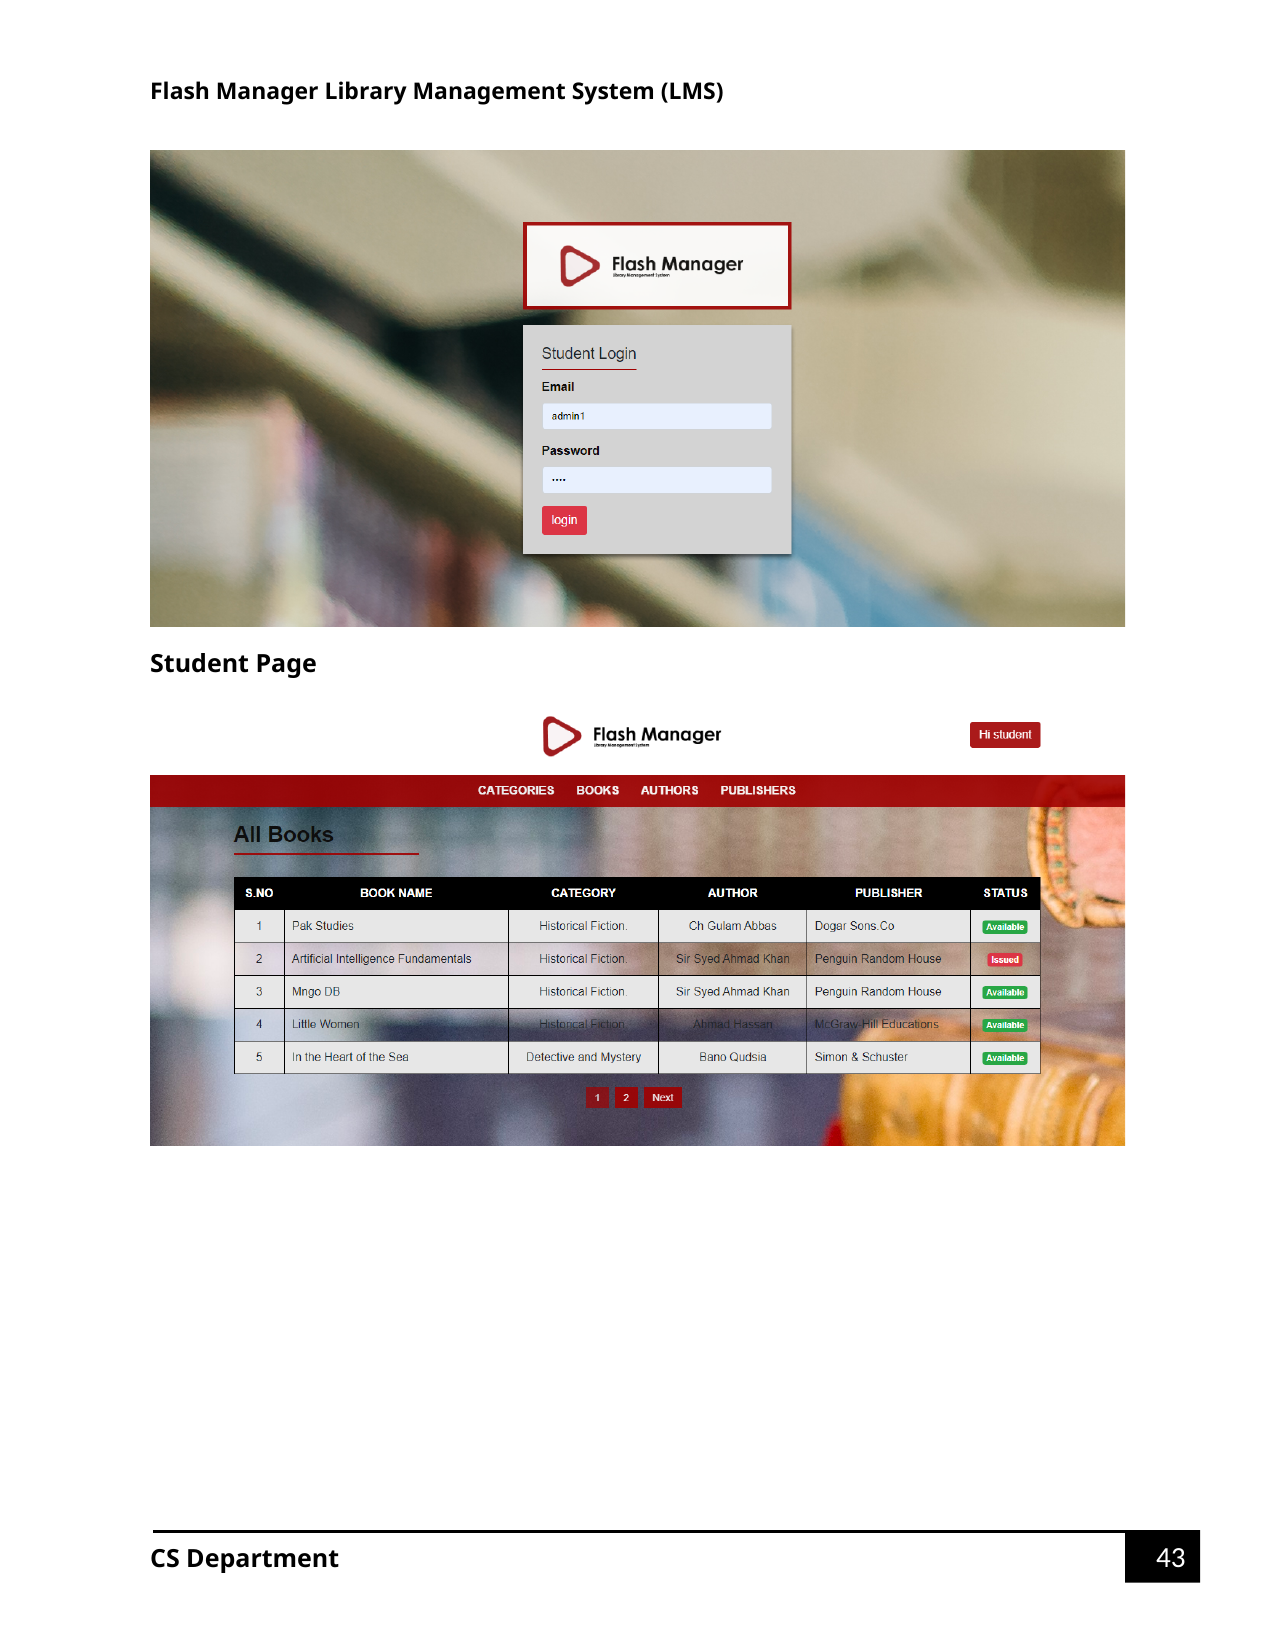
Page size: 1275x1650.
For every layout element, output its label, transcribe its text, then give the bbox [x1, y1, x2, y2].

picture [150, 150, 1125, 627]
picture [150, 698, 1125, 1146]
text Student Page [150, 645, 1125, 679]
